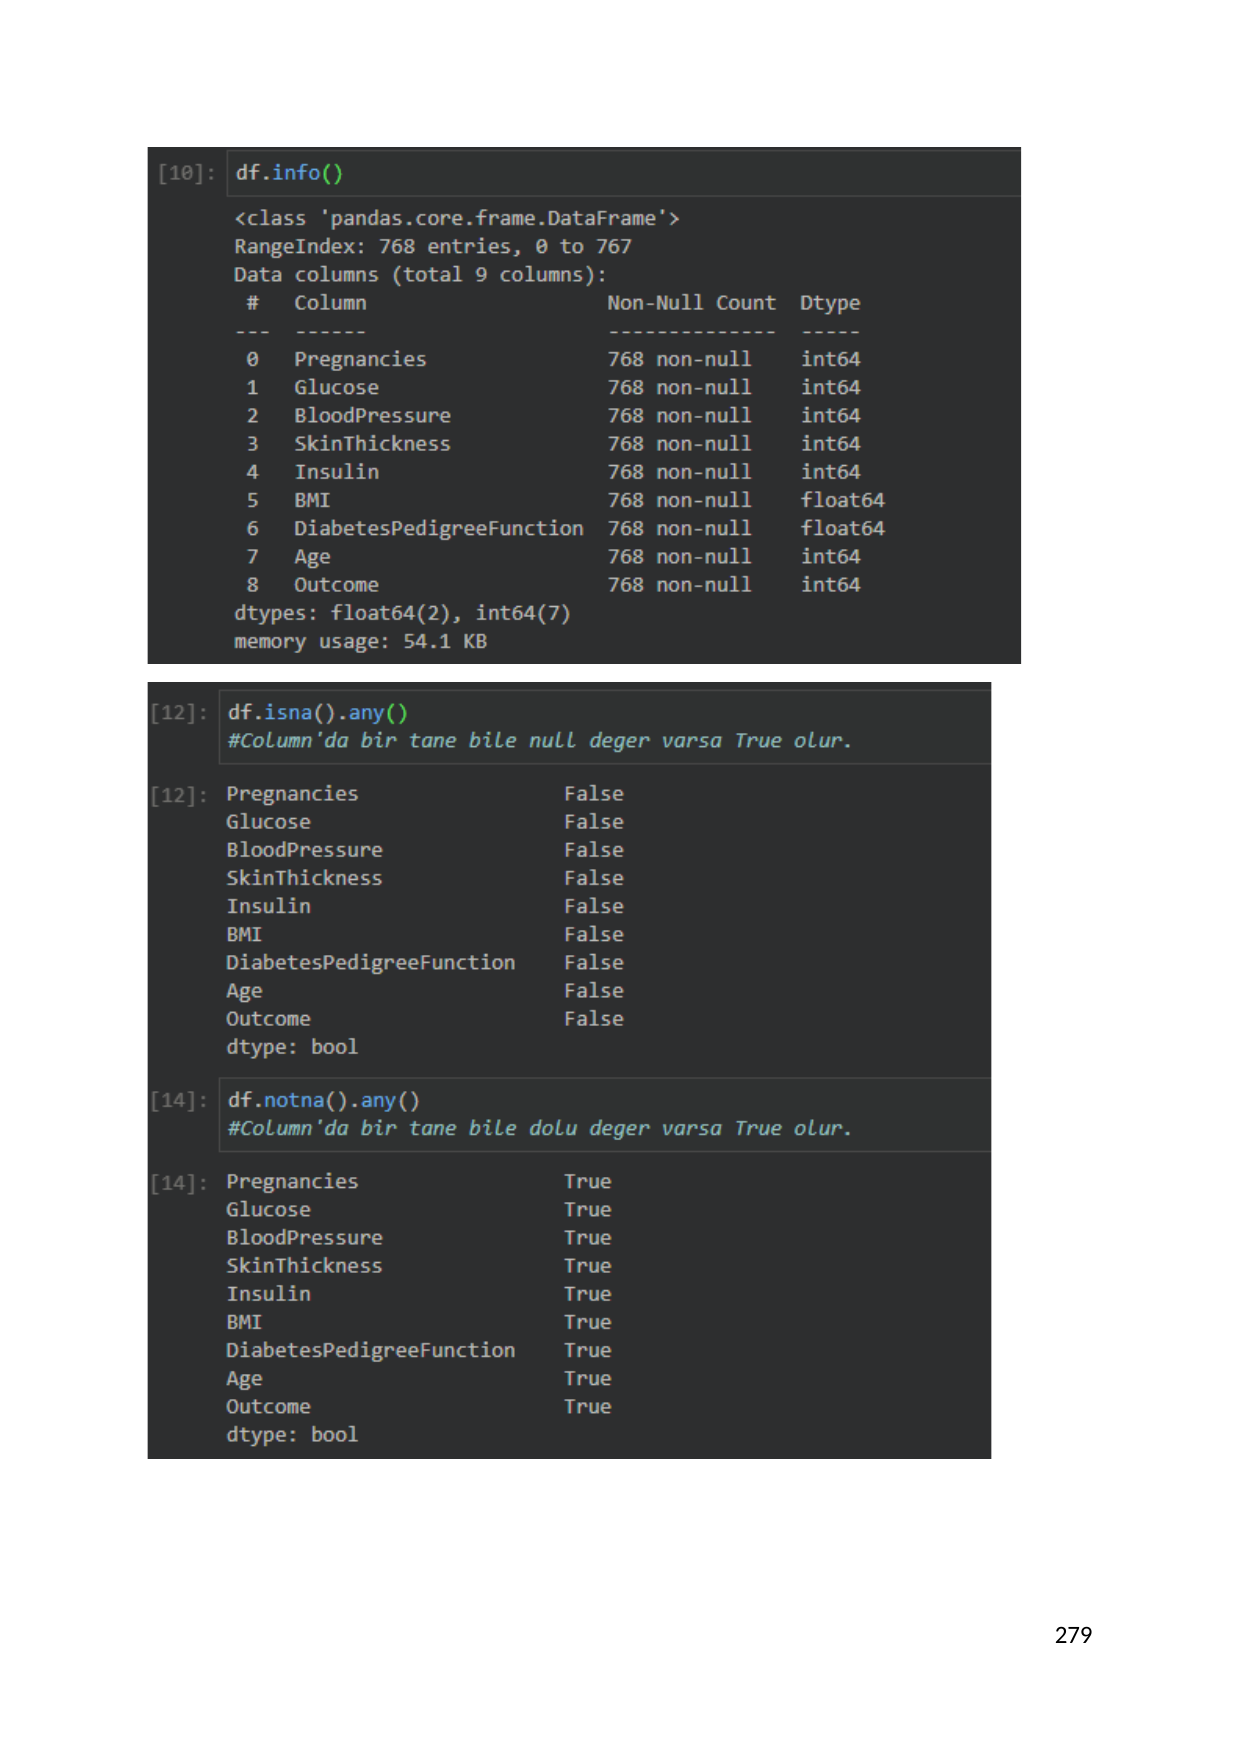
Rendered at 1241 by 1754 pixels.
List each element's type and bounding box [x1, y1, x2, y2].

picture [147, 682, 992, 1459]
picture [147, 147, 1022, 664]
